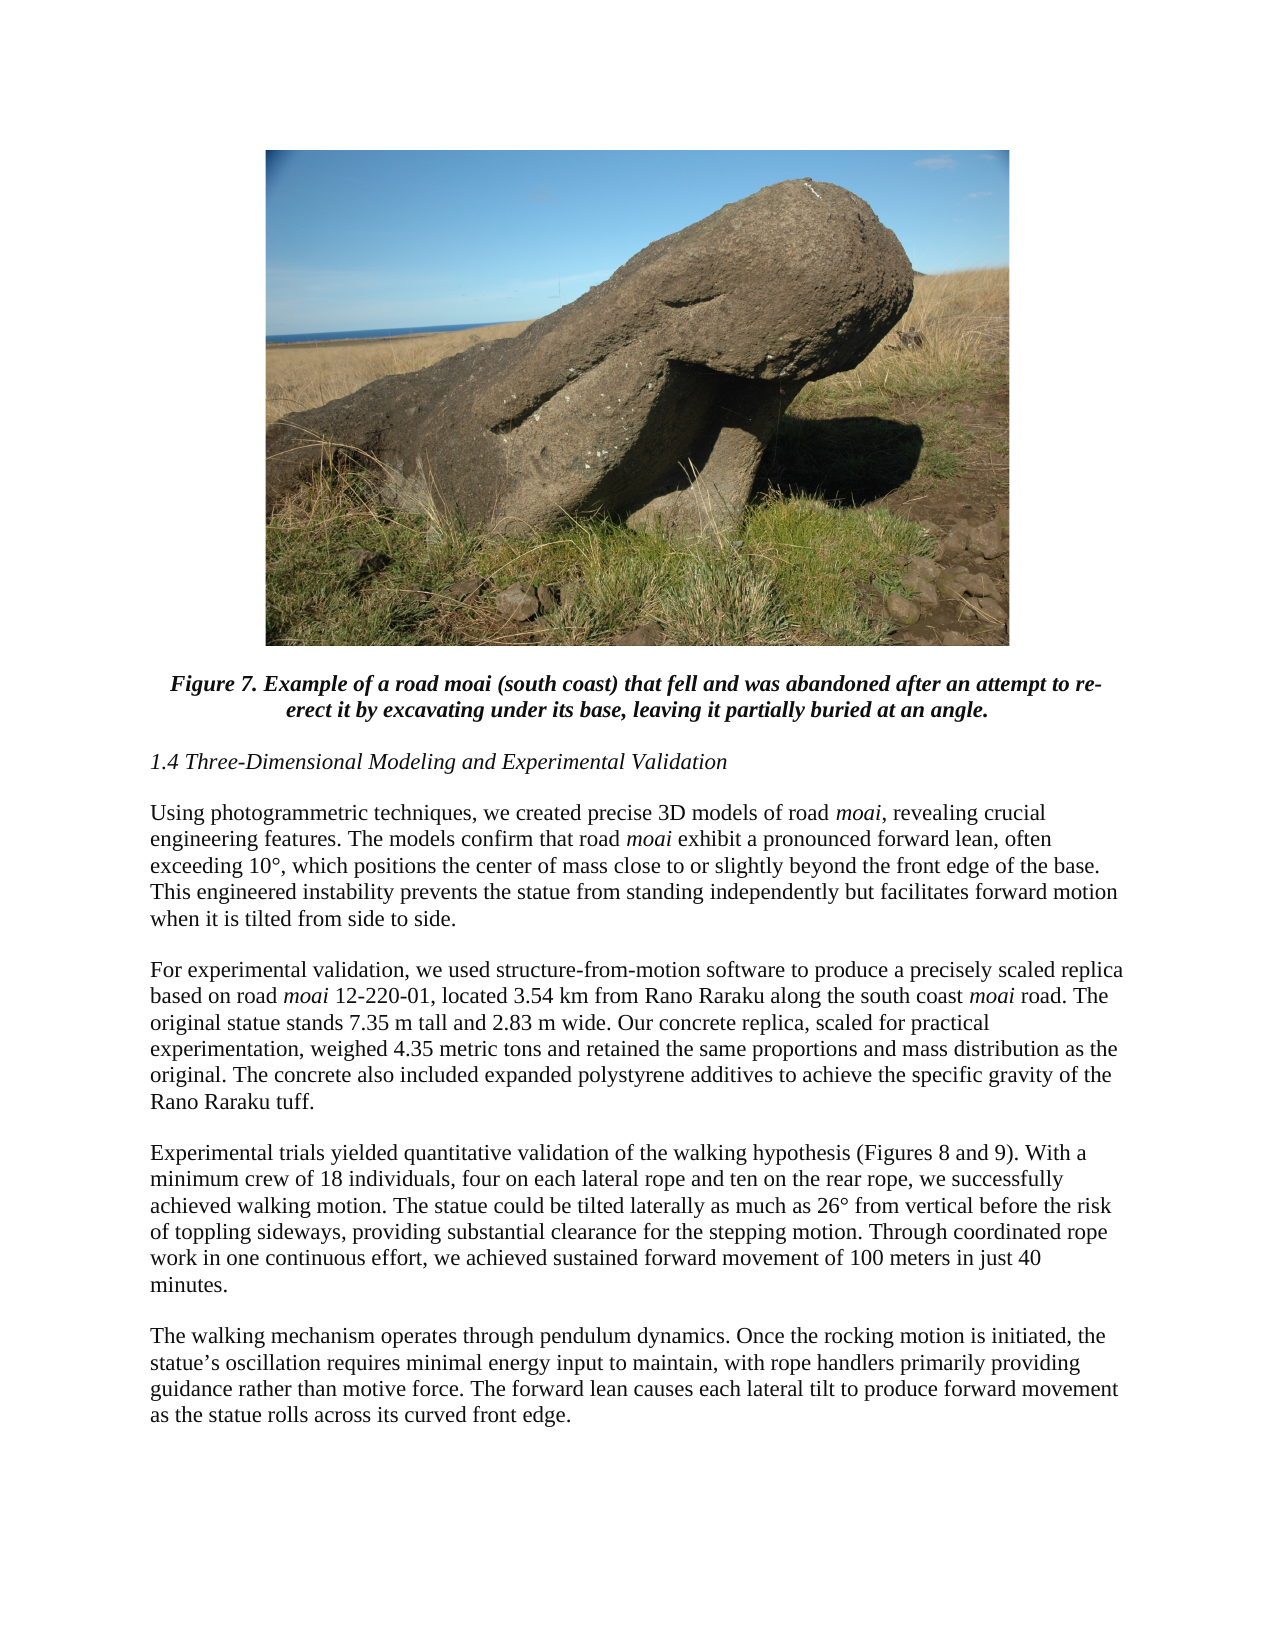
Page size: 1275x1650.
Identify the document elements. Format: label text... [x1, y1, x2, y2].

text For experimental validation, we used structure-from-motion software to produce a precisely scaled replica based on road moai 12-220-01, located 3.54 km from Rano Raraku along the south coast moai road. The original statue stands 7.35 m tall and 2.83 m wide. Our concrete replica, scaled for practical experimentation, weighed 4.35 metric tons and retained the same proportions and mass distribution as the original. The concrete also included expanded polystyrene additives to achieve the specific gravity of the Rano Raraku tuff. [150, 956, 1125, 1114]
text Figure 7. Example of a road moai (south coast) that fell and was abandoned after an attempt to re-erect it by excavating under its base, leaving it partially buried at an angle. [150, 670, 1125, 723]
text Using photogrammetric techniques, we created precise 3D models of road moai, revealing crucial engineering features. The models confirm that road moai exhibit a pronounced forward lean, often exceeding 10°, which positions the center of mass close to or slightly beyond the front edge of the base. This engineered instability prevents the statue from standing independently but facilitates forward motion when it is tilted from side to side. [150, 799, 1125, 931]
picture [265, 150, 1010, 646]
subtitle 1.4 Three-Dimensional Modeling and Experimental Validation [150, 748, 1125, 774]
text The walking mechanism operates through pendulum dynamics. Once the rocking motion is initiated, the statue’s oscillation requires minimal energy input to maintain, with rope handlers primarily providing guidance rather than motive force. The forward lean causes each lateral tilt to produce forward movement as the statue rolls across its curved front edge. [150, 1322, 1125, 1428]
text Experimental trials yielded quantitative validation of the walking hypothesis (Figures 8 and 9). With a minimum crew of 18 individuals, four on each lateral rope and ten on the rear rope, we successfully achieved walking motion. The statue could be tilted laterally as much as 26° from vertical before the risk of toppling sideways, providing substantial clearance for the stepping motion. Through coordinated rope work in one continuous effort, we achieved sustained forward movement of 100 meters in just 40 minutes. [150, 1139, 1125, 1297]
